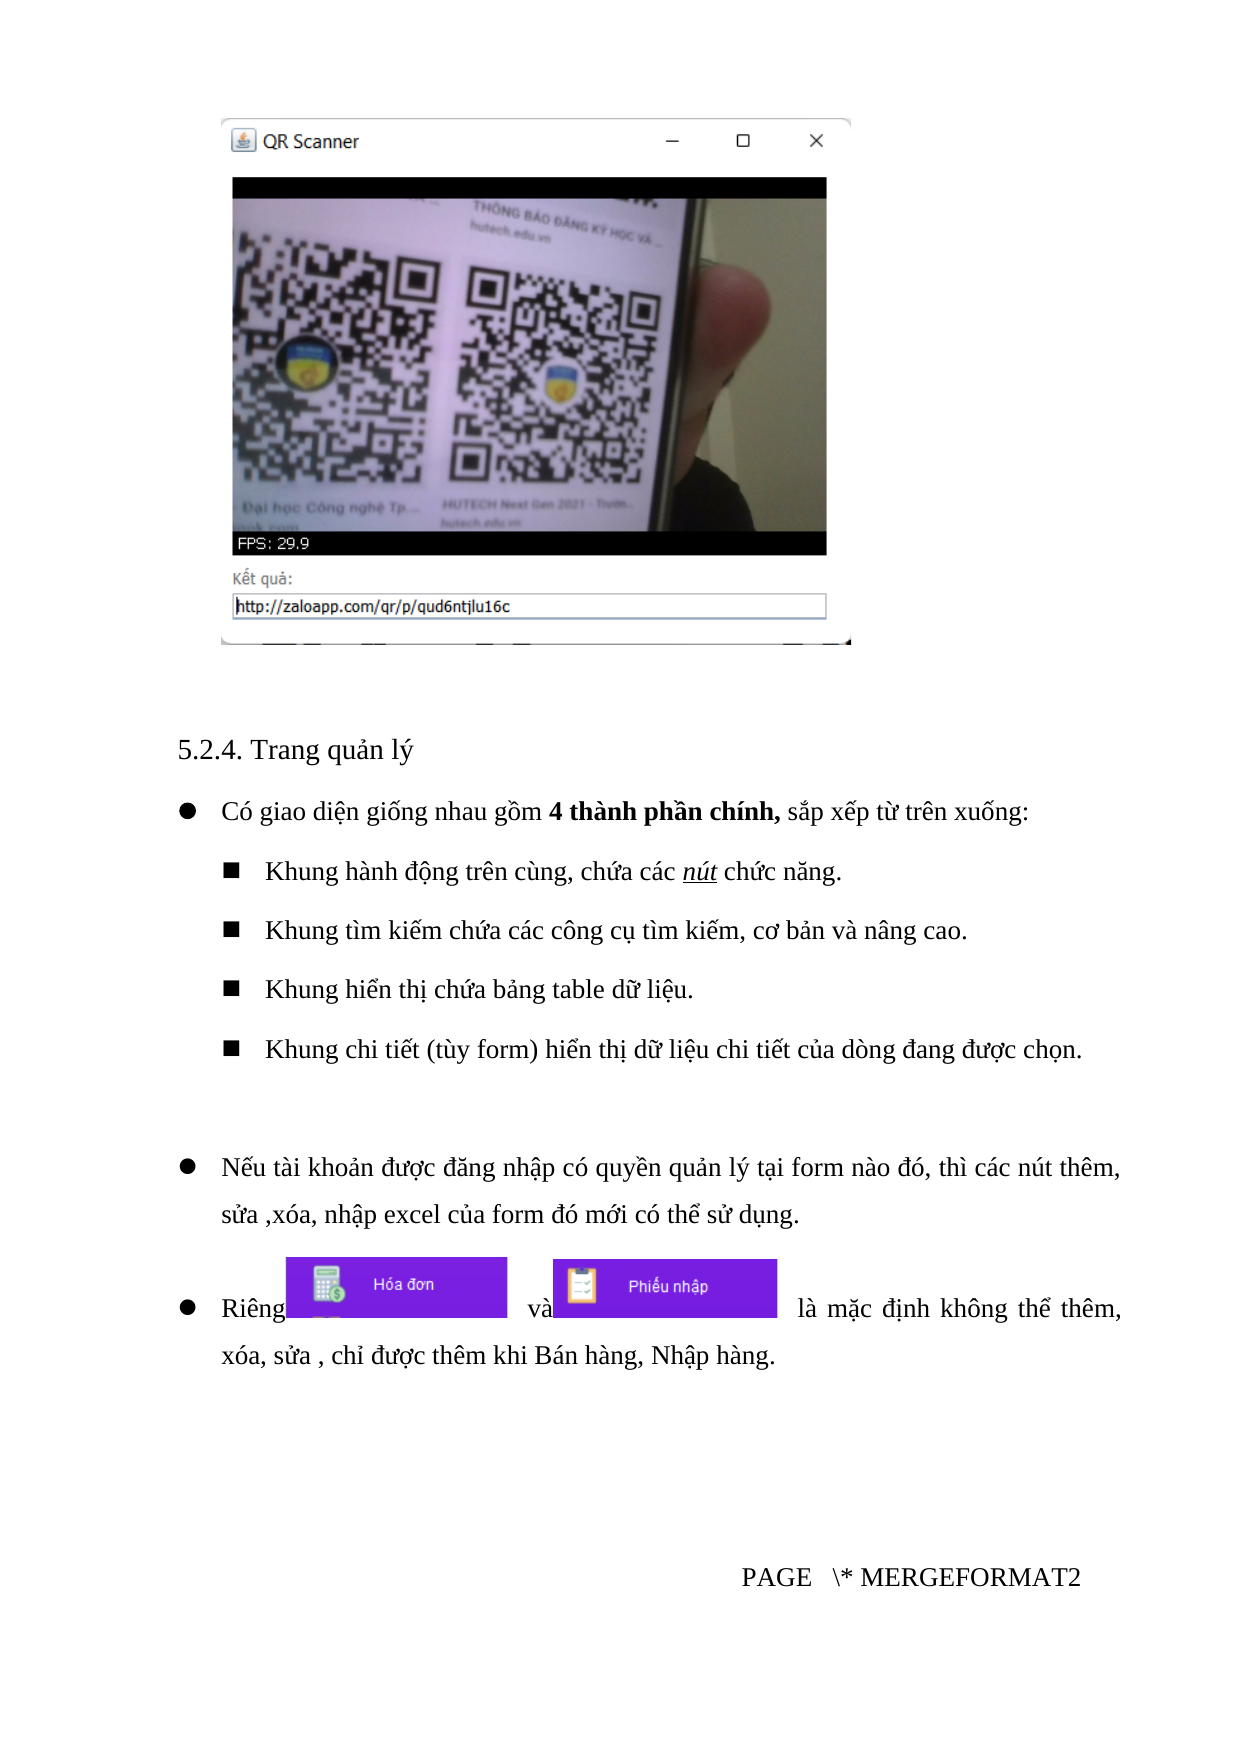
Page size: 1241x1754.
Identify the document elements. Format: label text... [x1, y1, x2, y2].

picture [221, 118, 852, 645]
picture [285, 1257, 508, 1318]
picture [553, 1259, 778, 1318]
subtitle 5.2.4. Trang quản lý [177, 732, 1122, 766]
list Khung tìm kiếm chứa các công cụ tìm kiếm, cơ bản và nâng cao. [221, 914, 1122, 945]
list Khung chi tiết (tùy form) hiển thị dữ liệu chi tiết của dòng đang được chọn. [221, 1033, 1122, 1064]
list Khung hiển thị chứa bảng table dữ liệu. [221, 973, 1122, 1005]
list Khung hành động trên cùng, chứa các nút chức năng. [221, 855, 1122, 886]
list Nếu tài khoản được đăng nhập có quyền quản lý tại form nào đó, thì các nút thêm, sửa ,xóa, nhập excel của form đó mới có thể sử dụng. [177, 1151, 1122, 1229]
list Có giao diện giống nhau gồm 4 thành phần chính, sắp xếp từ trên xuống: [177, 795, 1122, 827]
